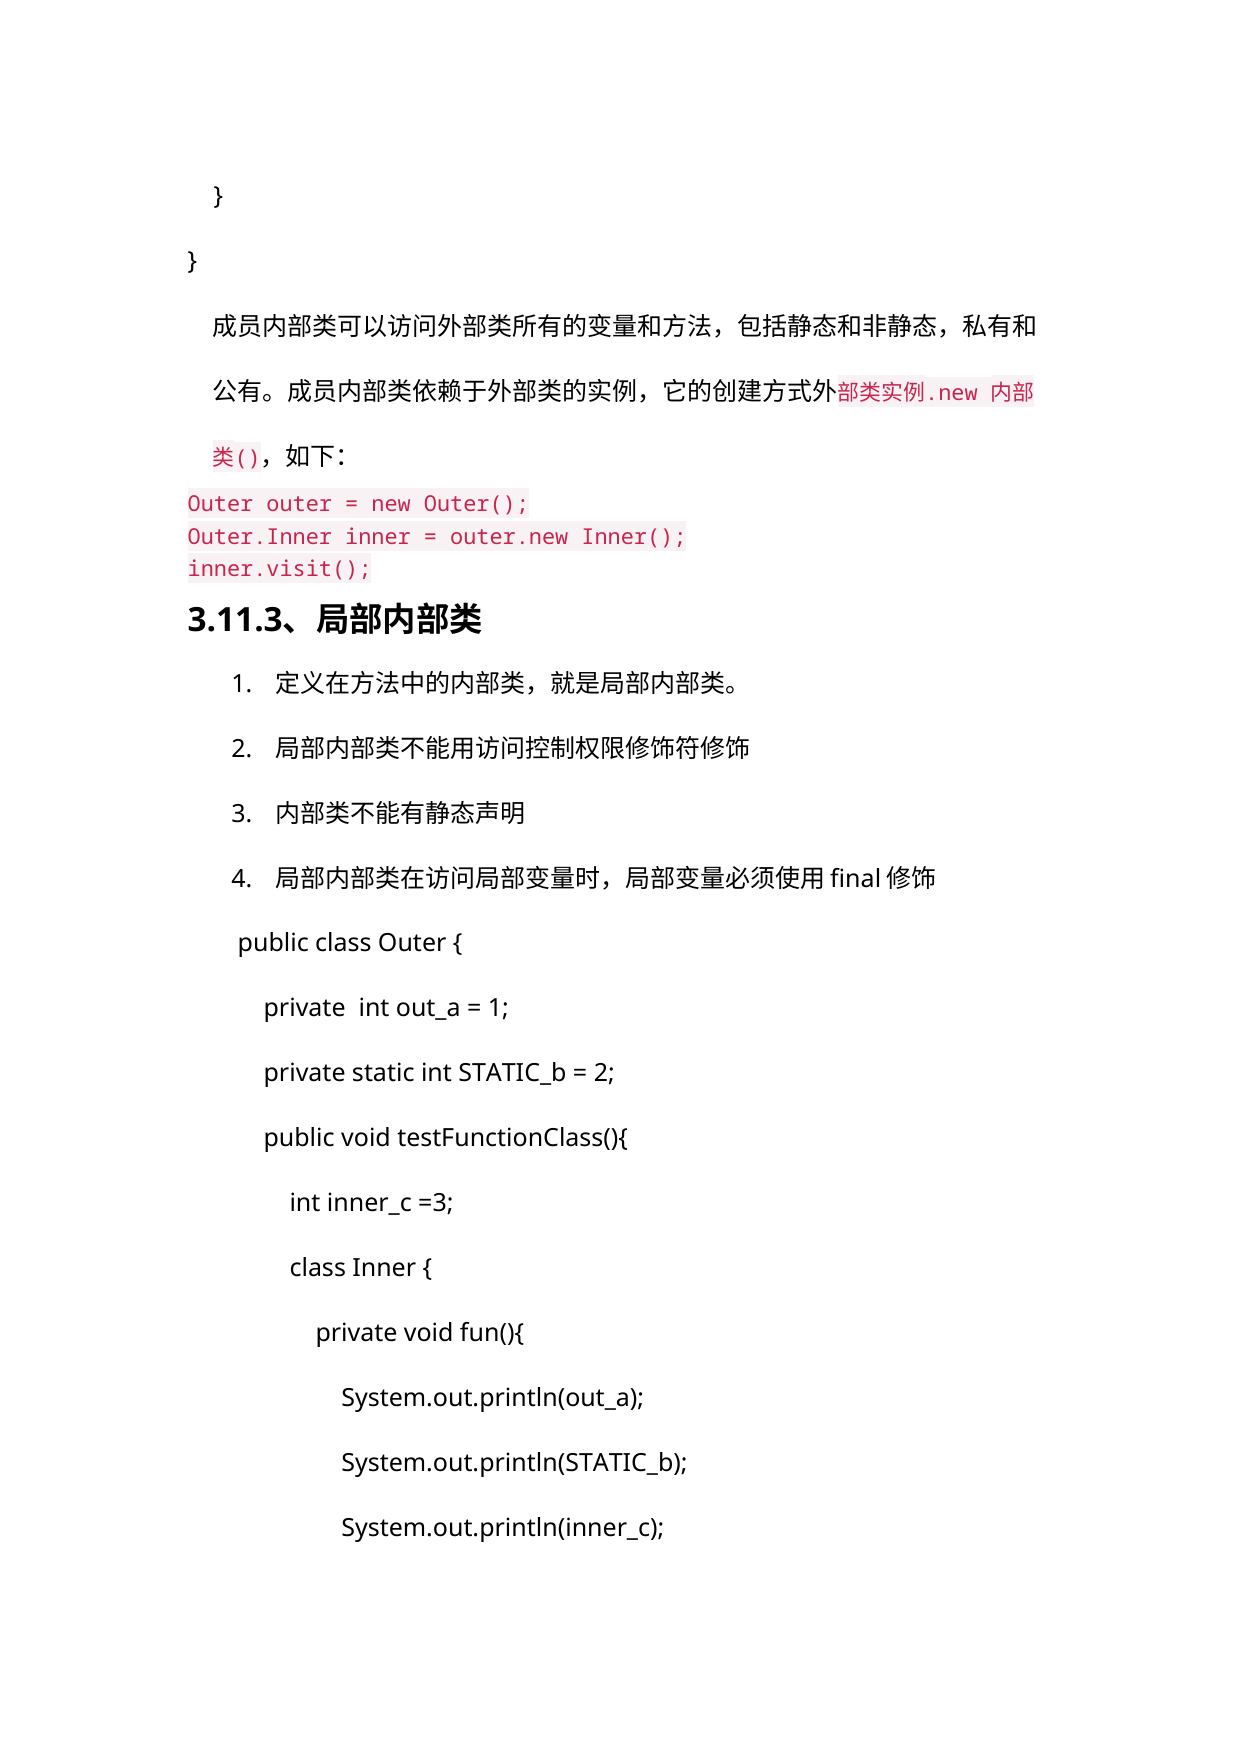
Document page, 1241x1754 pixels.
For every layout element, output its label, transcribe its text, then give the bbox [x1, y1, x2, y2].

text int inner_c =3; [237, 1169, 1053, 1234]
text Outer.Inner inner = outer.new Inner(); [187, 519, 1053, 552]
list 内部类不能有静态声明 [231, 779, 1053, 844]
text private void fun(){ [237, 1299, 1053, 1364]
list 局部内部类不能用访问控制权限修饰符修饰 [231, 714, 1053, 779]
text private int out_a = 1; [237, 974, 1053, 1039]
text System.out.println(out_a); [237, 1364, 1053, 1429]
text public class Outer { [237, 909, 1053, 974]
text class Inner { [237, 1234, 1053, 1299]
text System.out.println(inner_c); [237, 1494, 1053, 1559]
subtitle 3.11.3、局部内部类 [187, 584, 1053, 649]
text } [187, 162, 1053, 227]
list 定义在方法中的内部类，就是局部内部类。 [231, 649, 1053, 714]
list 局部内部类在访问局部变量时，局部变量必须使用final修饰 [231, 844, 1053, 909]
text } [187, 227, 1053, 292]
text 成员内部类可以访问外部类所有的变量和方法，包括静态和非静态，私有和公有。成员内部类依赖于外部类的实例，它的创建方式外部类实例.new 内部类()，如下： [212, 292, 1053, 487]
text private static int STATIC_b = 2; [237, 1039, 1053, 1104]
text Outer outer = new Outer(); [187, 487, 1053, 519]
text System.out.println(STATIC_b); [237, 1429, 1053, 1494]
text public void testFunctionClass(){ [237, 1104, 1053, 1169]
text inner.visit(); [187, 552, 1053, 584]
